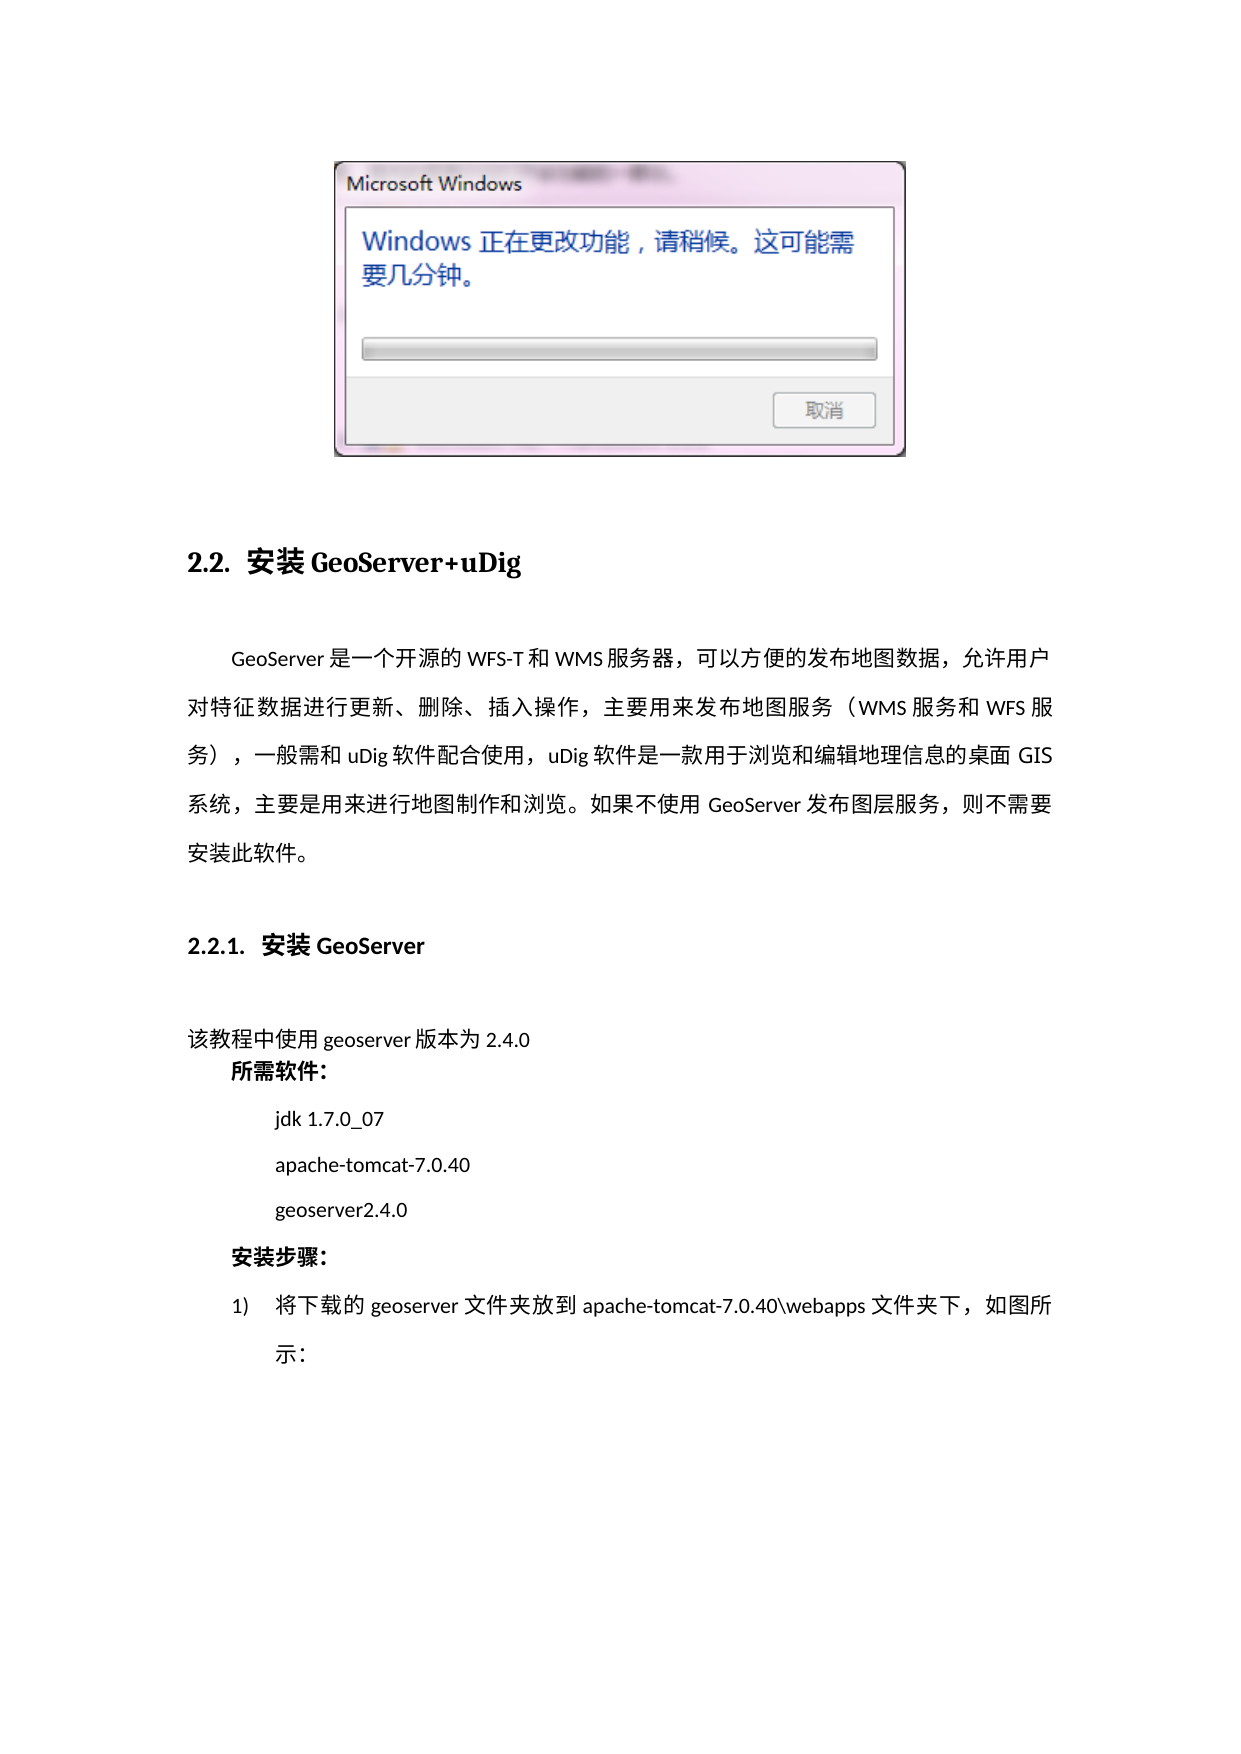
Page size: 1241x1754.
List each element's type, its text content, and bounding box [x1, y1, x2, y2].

text 该教程中使用geoserver版本为2.4.0 [187, 1021, 1053, 1054]
subtitle 安装GeoServer [187, 911, 1053, 976]
text GeoServer是一个开源的WFS-T和WMS服务器，可以方便的发布地图数据，允许用户对特征数据进行更新、删除、插入操作，主要用来发布地图服务（WMS服务和WFS服务），一般需和uDig软件配合使用，uDig软件是一款用于浏览和编辑地理信息的桌面 GIS 系统，主要是用来进行地图制作和浏览。如果不使用GeoServer发布图层服务，则不需要安装此软件。 [187, 641, 1053, 868]
text geoserver2.4.0 [231, 1194, 1053, 1226]
text 所需软件： [231, 1054, 1053, 1086]
list 将下载的geoserver文件夹放到apache-tomcat-7.0.40\webapps文件夹下，如图所示： [231, 1288, 1053, 1369]
text 安装步骤： [187, 1239, 1053, 1272]
text apache-tomcat-7.0.40 [231, 1148, 1053, 1180]
text jdk 1.7.0_07 [231, 1102, 1053, 1134]
subtitle 安装GeoServer+uDig [187, 527, 1053, 592]
picture [334, 161, 906, 457]
